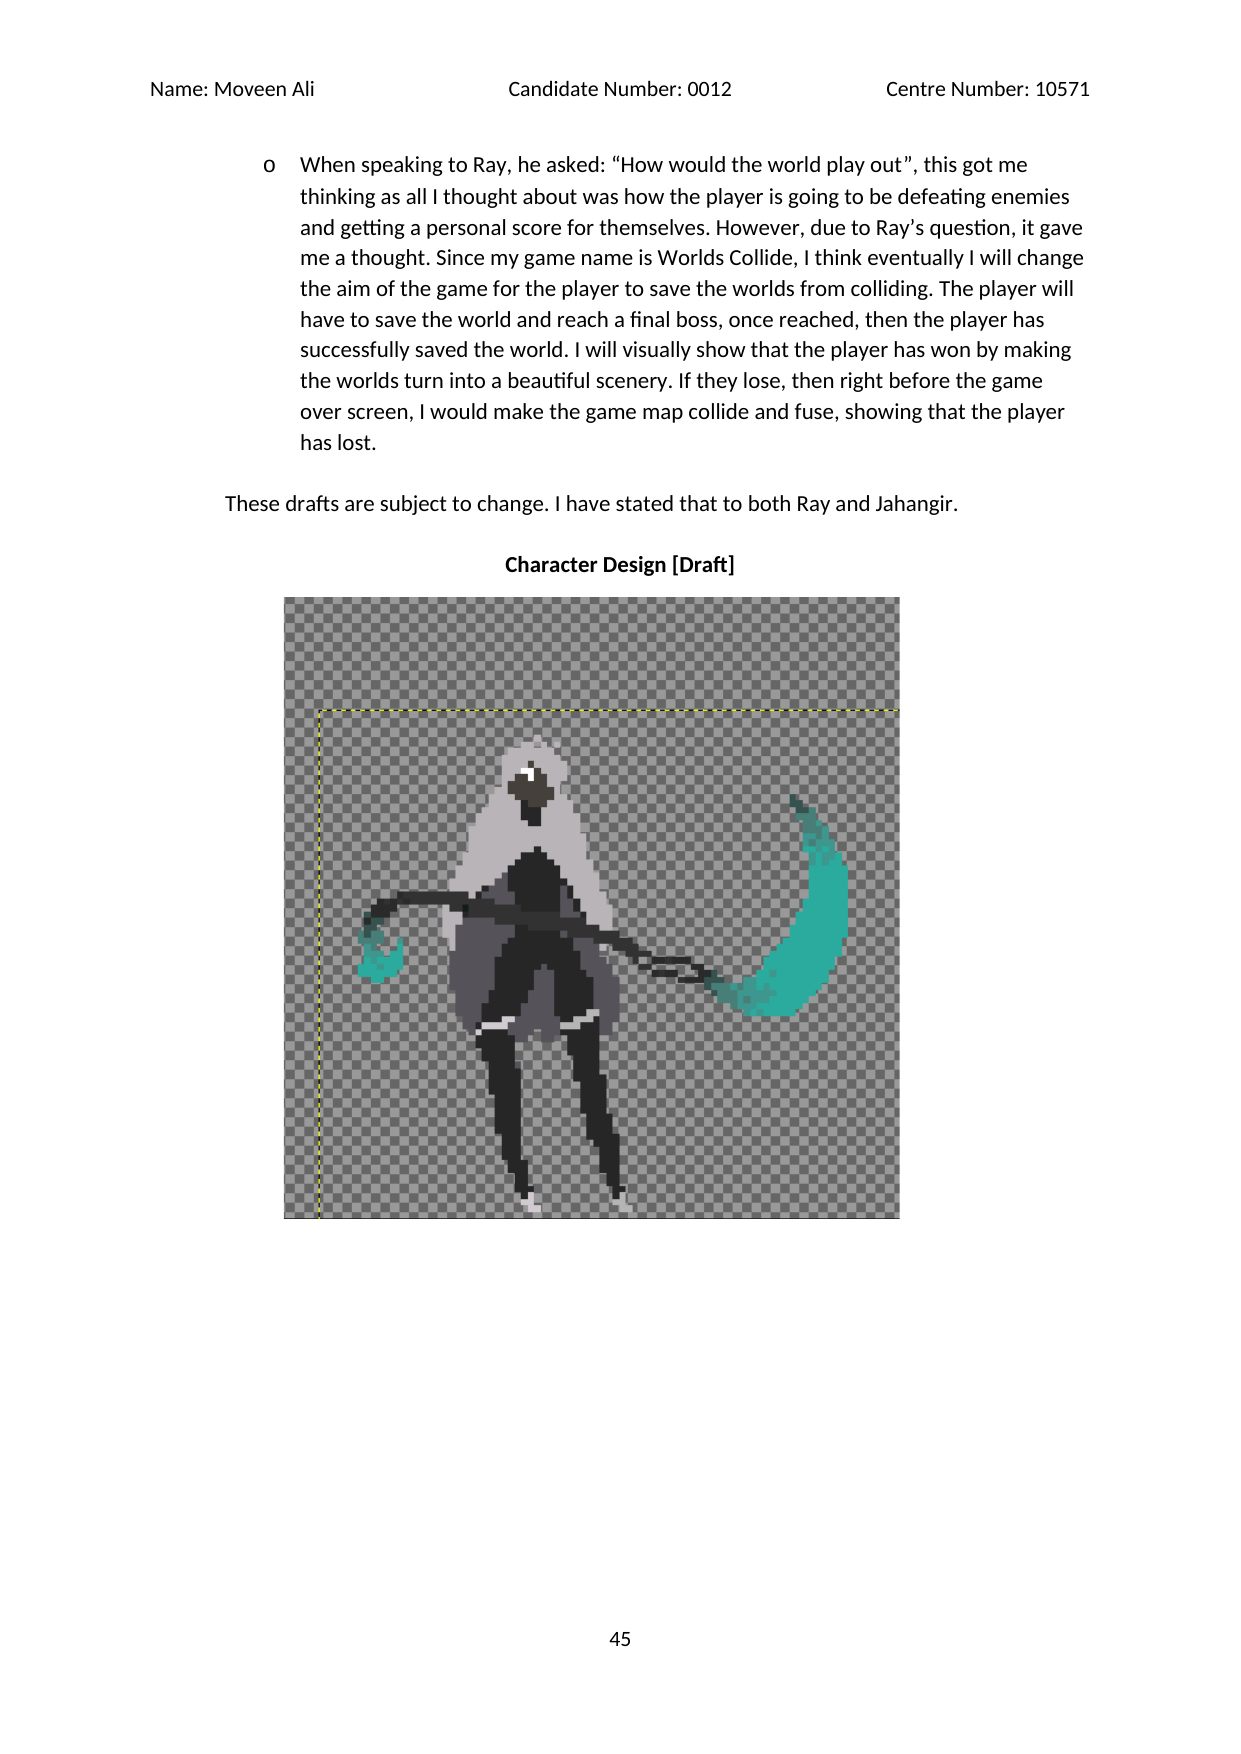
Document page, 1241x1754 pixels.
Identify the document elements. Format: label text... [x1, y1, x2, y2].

picture [283, 597, 900, 1219]
list These drafts are subject to change. I have stated that to both Ray and Jahangir. [225, 489, 1090, 517]
text Character Design [Draft] [150, 551, 1090, 579]
list When speaking to Ray, he asked: “How would the world play out”, this got me thinking as all I thought about was how the player is going to be defeating enemies and getting a personal score for themselves. However, due to Ray’s question, it gave me a thought. Since my game name is Worlds Collide, I think eventually I will change the aim of the game for the player to save the worlds from colliding. The player will have to save the world and reach a final boss, once reached, then the player has successfully saved the world. I will visually show that the player has won by making the worlds turn into a beautiful scenery. If they lose, then right before the game over screen, I would make the game map collide and fuse, showing that the player has lost. [262, 150, 1090, 456]
